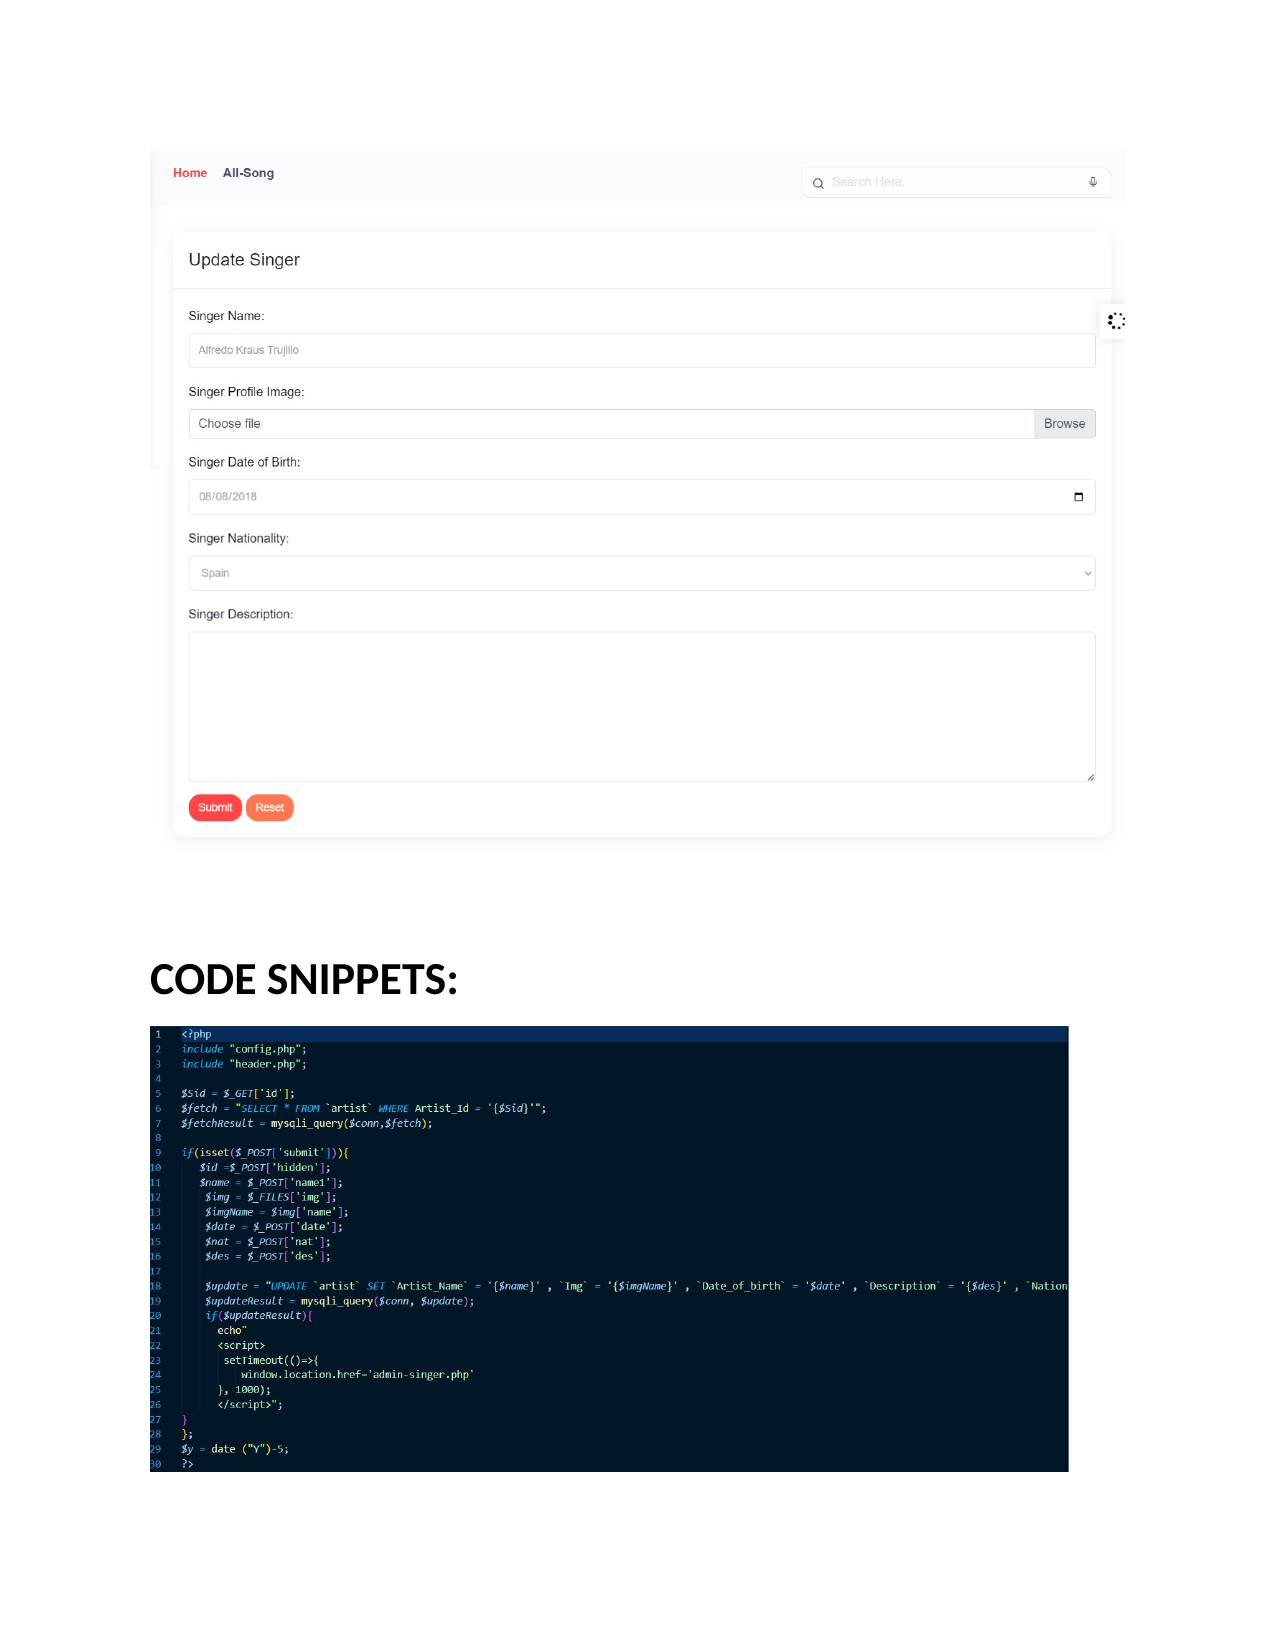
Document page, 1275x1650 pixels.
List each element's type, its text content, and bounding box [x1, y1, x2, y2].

picture [150, 150, 1125, 854]
picture [150, 1026, 1069, 1472]
text CODE SNIPPETS: [150, 949, 1125, 1006]
